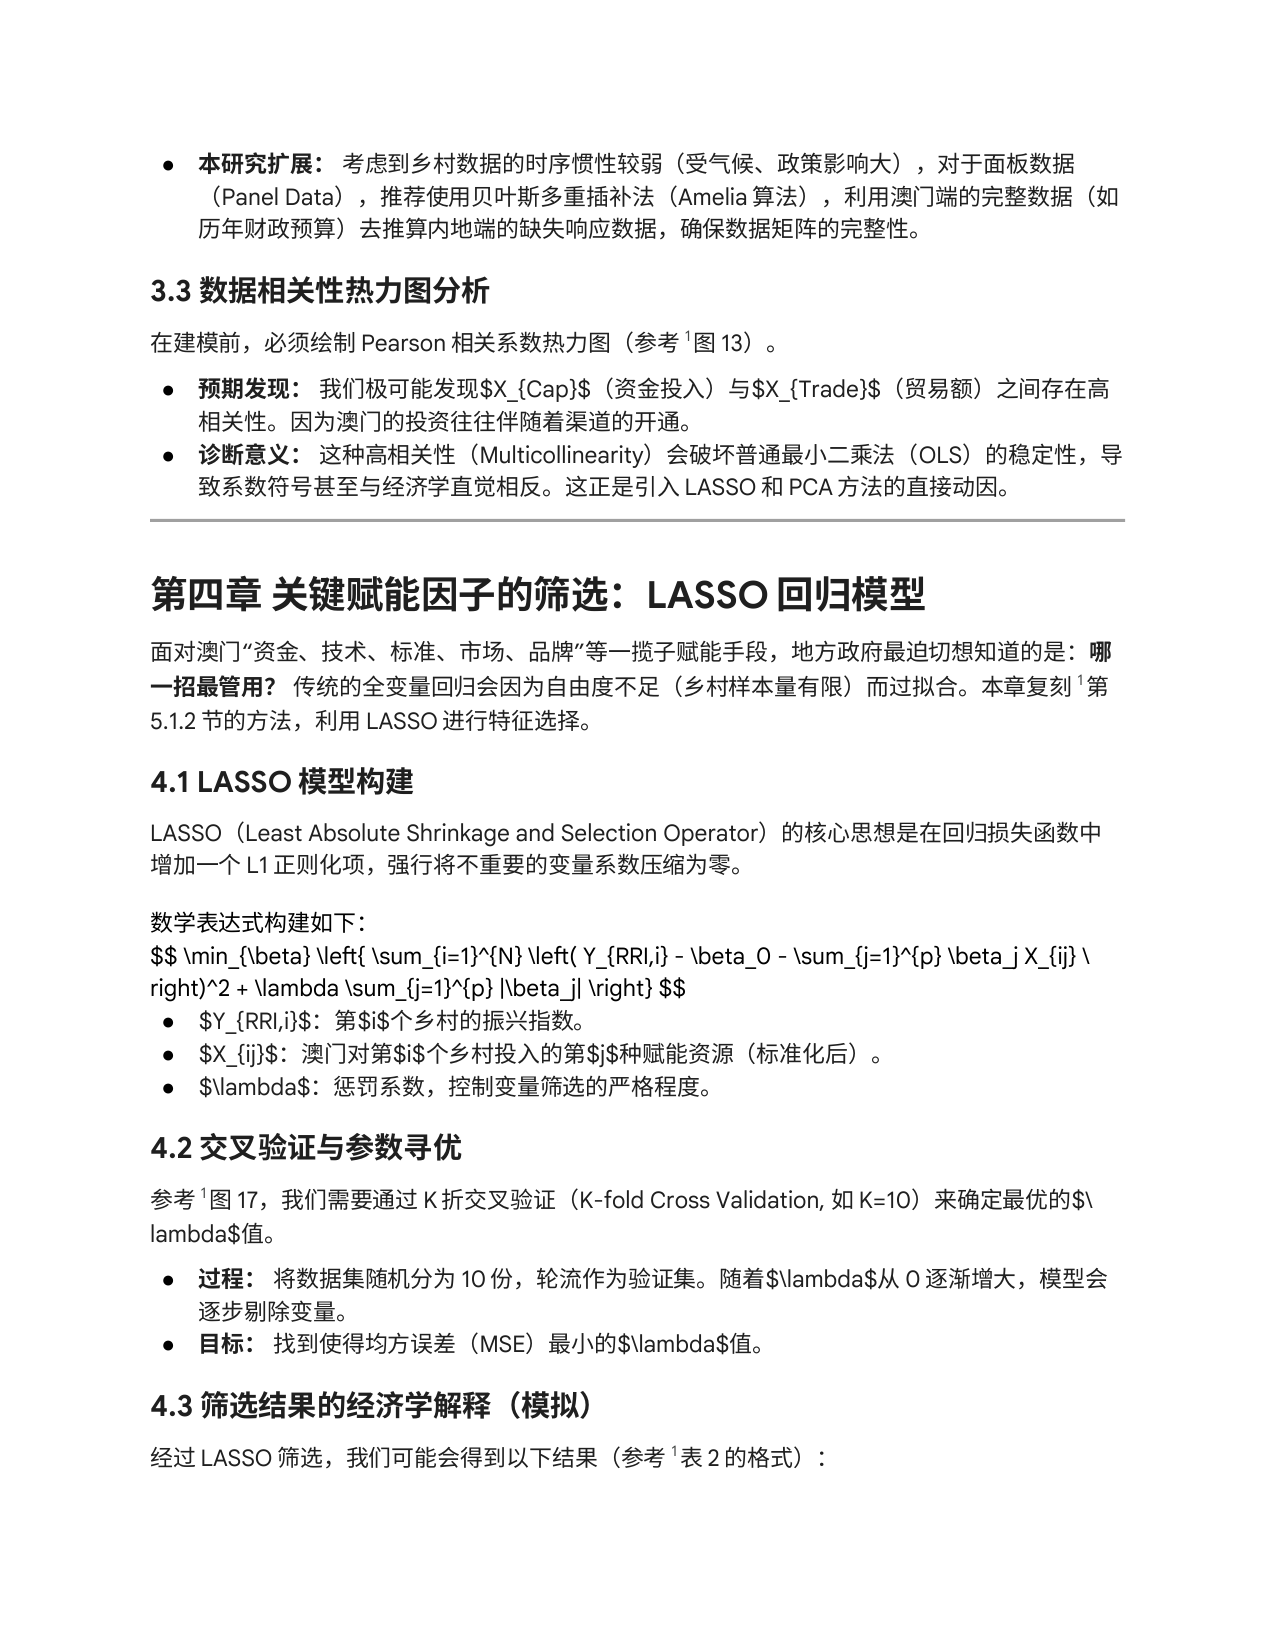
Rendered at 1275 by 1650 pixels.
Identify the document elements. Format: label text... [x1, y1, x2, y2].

text 面对澳门“资金、技术、标准、市场、品牌”等一揽子赋能手段，地方政府最迫切想知道的是：哪一招最管用？ 传统的全变量回归会因为自由度不足（乡村样本量有限）而过拟合。本章复刻1第5.1.2节的方法，利用LASSO进行特征选择。 [150, 638, 1125, 736]
list 过程： 将数据集随机分为10份，轮流作为验证集。随着$\lambda$从0逐渐增大，模型会逐步剔除变量。 [161, 1265, 1125, 1327]
text LASSO（Least Absolute Shrinkage and Selection Operator）的核心思想是在回归损失函数中增加一个L1正则化项，强行将不重要的变量系数压缩为零。 [150, 819, 1125, 880]
list $X_{ij}$：澳门对第$i$个乡村投入的第$j$种赋能资源（标准化后）。 [161, 1040, 1125, 1069]
text 在建模前，必须绘制Pearson相关系数热力图（参考1图13）。 [150, 327, 1125, 359]
text $$ \min_{\beta} \left{ \sum_{i=1}^{N} \left( Y_{RRI,i} - \beta_0 - \sum_{j=1}^{p} \beta_j X_{ij} \right)^2 + \lambda \sum_{j=1}^{p} |\beta_j| \right} $$ [150, 942, 1125, 1003]
text 参考1图17，我们需要通过K折交叉验证（K-fold Cross Validation, 如K=10）来确定最优的$\lambda$值。 [150, 1184, 1125, 1249]
subtitle 4.1 LASSO模型构建 [150, 764, 1125, 801]
list 本研究扩展： 考虑到乡村数据的时序惯性较弱（受气候、政策影响大），对于面板数据（Panel Data），推荐使用贝叶斯多重插补法（Amelia算法），利用澳门端的完整数据（如历年财政预算）去推算内地端的缺失响应数据，确保数据矩阵的完整性。 [161, 150, 1125, 244]
subtitle 4.2 交叉验证与参数寻优 [150, 1130, 1125, 1167]
subtitle 3.3 数据相关性热力图分析 [150, 273, 1125, 310]
list $\lambda$：惩罚系数，控制变量筛选的严格程度。 [161, 1073, 1125, 1101]
subtitle 第四章 关键赋能因子的筛选：LASSO回归模型 [150, 522, 1125, 619]
list 目标： 找到使得均方误差（MSE）最小的$\lambda$值。 [161, 1331, 1125, 1359]
text 经过LASSO筛选，我们可能会得到以下结果（参考1表2的格式）： [150, 1442, 1125, 1474]
list 预期发现： 我们极可能发现$X_{Cap}$（资金投入）与$X_{Trade}$（贸易额）之间存在高相关性。因为澳门的投资往往伴随着渠道的开通。 [161, 376, 1125, 437]
subtitle 4.3 筛选结果的经济学解释（模拟） [150, 1388, 1125, 1425]
text 数学表达式构建如下： [150, 909, 1125, 938]
list $Y_{RRI,i}$：第$i$个乡村的振兴指数。 [161, 1007, 1125, 1036]
list 诊断意义： 这种高相关性（Multicollinearity）会破坏普通最小二乘法（OLS）的稳定性，导致系数符号甚至与经济学直觉相反。这正是引入LASSO和PCA方法的直接动因。 [161, 441, 1125, 502]
